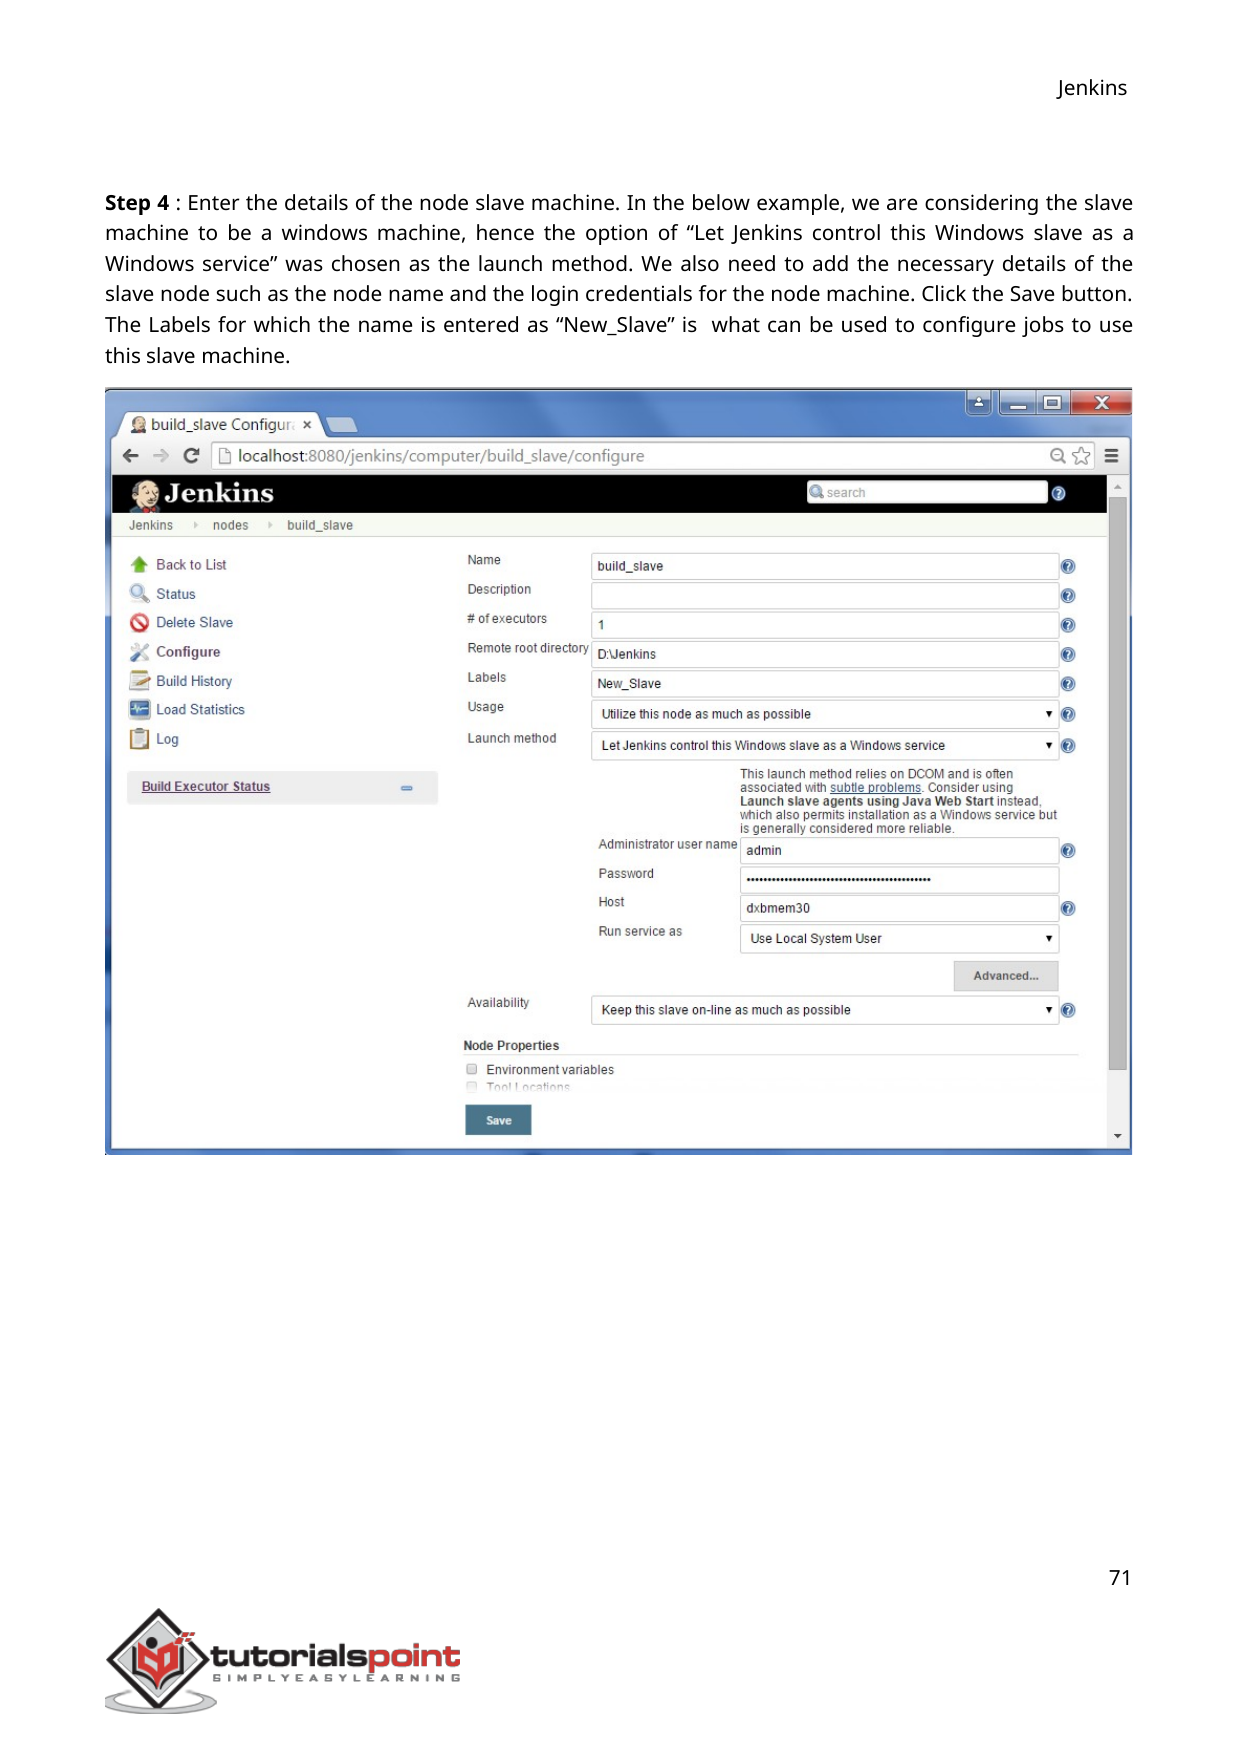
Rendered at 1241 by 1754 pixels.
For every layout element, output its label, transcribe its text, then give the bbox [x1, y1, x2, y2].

text Step 4 : Enter the details of the node slave machine. In the below example, we are considering the slave machine to be a windows machine, hence the option of “Let Jenkins control this Windows slave as a Windows service” was chosen as the launch method. We also need to add the necessary details of the slave node such as the node name and the login credentials for the node machine. Click the Save button. The Labels for which the name is entered as “New_Slave” is what can be used to configure jobs to use this slave machine. [105, 188, 1135, 369]
picture [105, 387, 1133, 1155]
picture [105, 1608, 460, 1714]
